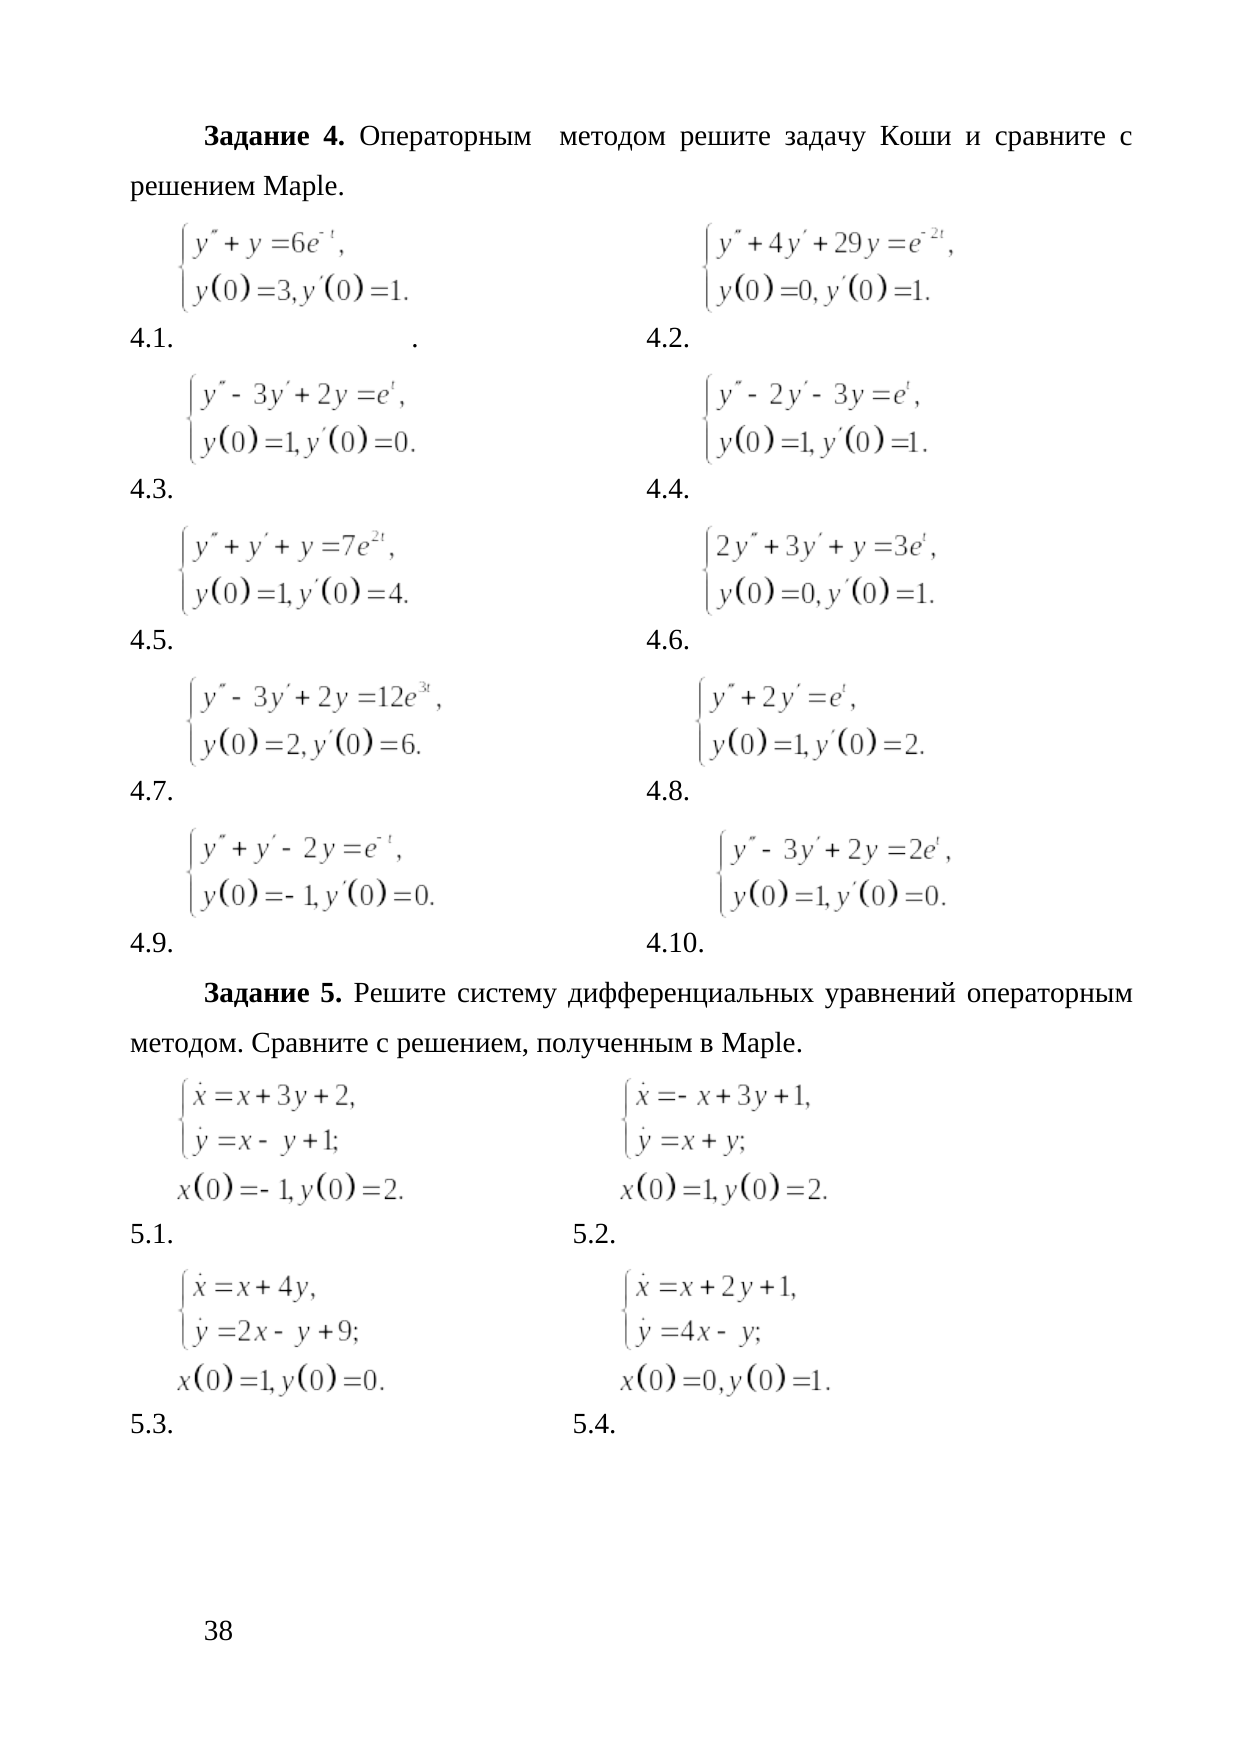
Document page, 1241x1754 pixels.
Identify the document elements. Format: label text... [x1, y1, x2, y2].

text 4.9. 4.10. [130, 824, 1134, 958]
text 4.1.. 4.2. [130, 219, 1134, 353]
text 4.3. 4.4. [130, 370, 1134, 504]
text 5.3. 5.4. [130, 1266, 1134, 1440]
text 5.1. 5.2. [130, 1076, 1134, 1249]
text 4.5. 4.6. [130, 521, 1134, 656]
text Задание 4. Операторным методом решите задачу Коши и сравните с решением Maple. [130, 118, 1134, 202]
text 4.7. 4.8. [130, 672, 1134, 807]
text Задание 5. Решите систему дифференциальных уравнений операторным методом. Сравните с решением, полученным в Maple. [130, 975, 1134, 1059]
